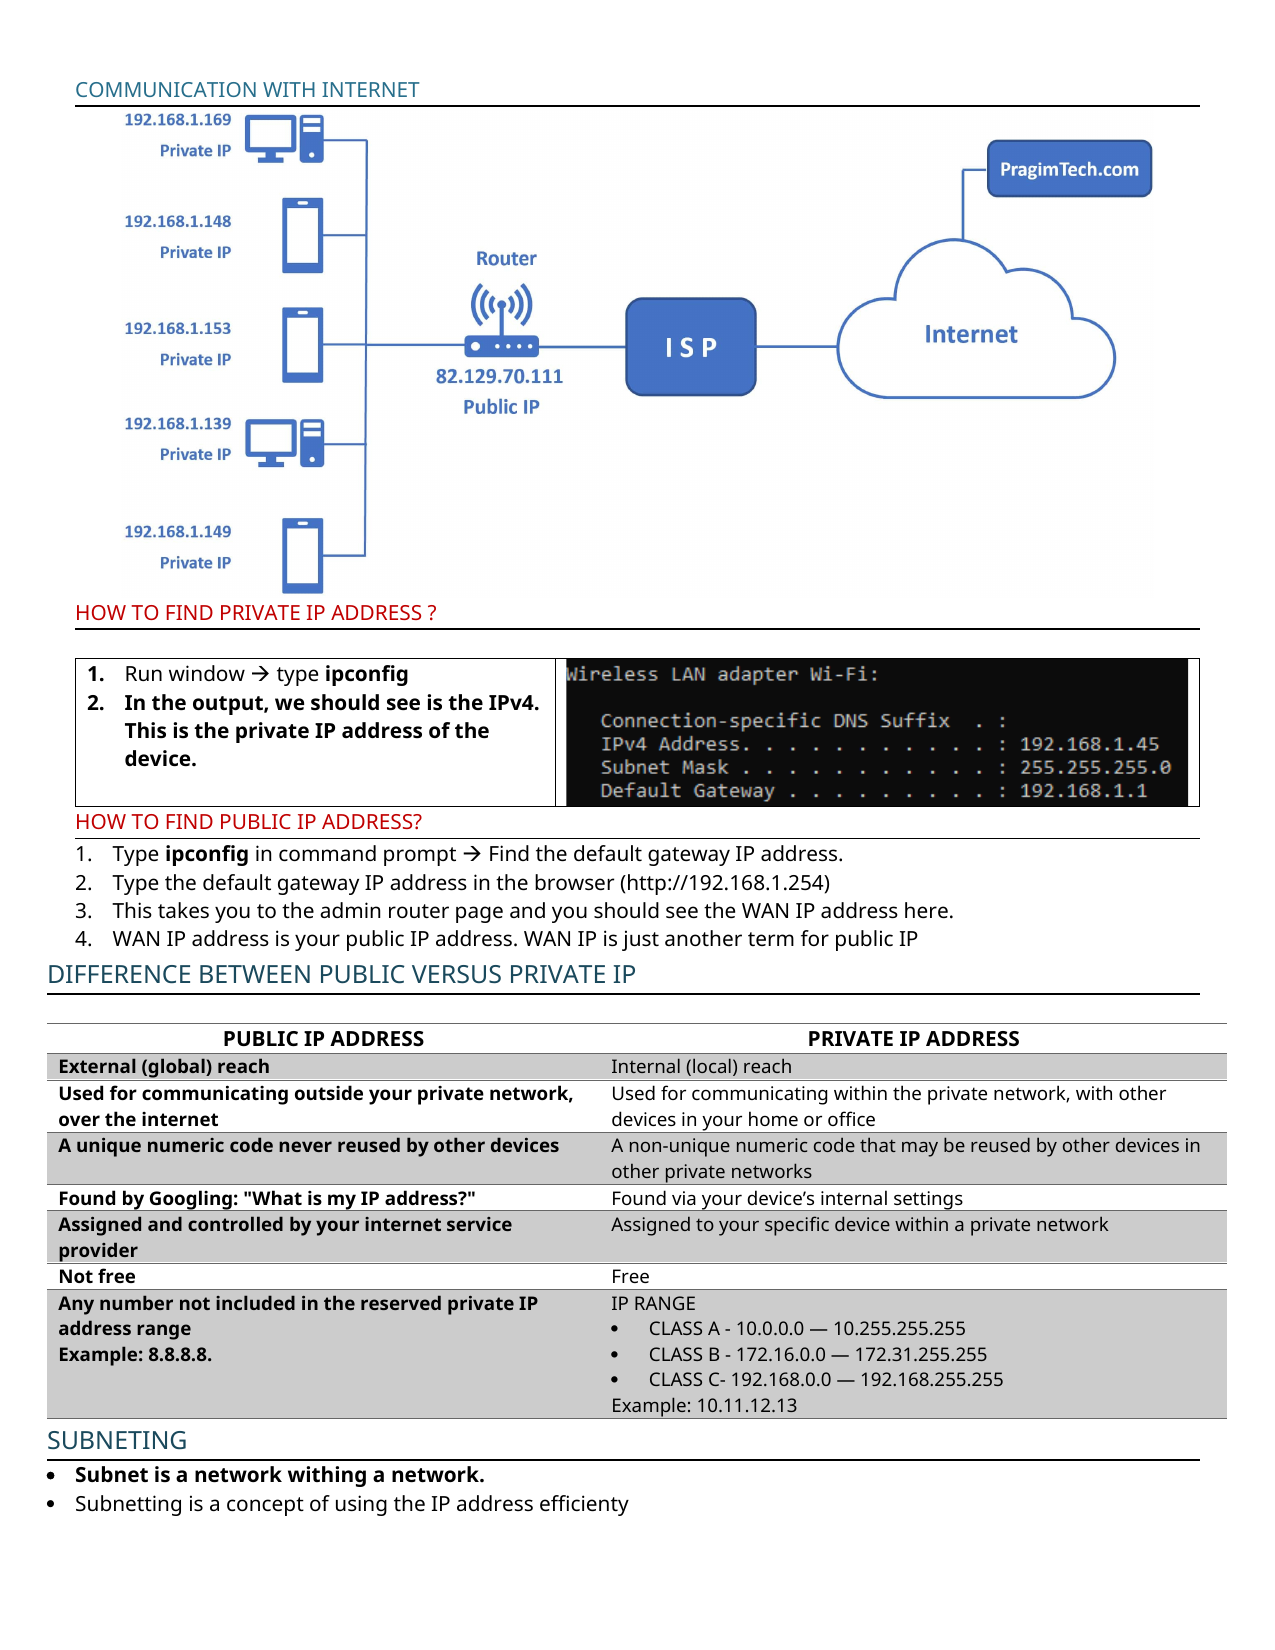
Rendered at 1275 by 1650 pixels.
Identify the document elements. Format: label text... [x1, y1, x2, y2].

subtitle DIFFERENCE BETWEEN PUBLIC VERSUS PRIVATE IP [47, 957, 1200, 993]
table_cell IP RANGE CLASS A - 10.0.0.0 — 10.255.255.255 CLASS B - 172.16.0.0 — 172.31.255.255 CLASS C- 192.168.0.0 — 192.168.255.255 Example: 10.11.12.13 [600, 1290, 1227, 1418]
table_cell External (global) reach [47, 1054, 600, 1079]
list WAN IP address is your public IP address. WAN IP is just another term for public IP [75, 924, 1200, 953]
table_cell Found by Googling: "What is my IP address?" [47, 1185, 600, 1210]
table_header PUBLIC IP ADDRESS [47, 1024, 600, 1053]
list Subnetting is a concept of using the IP address efficienty [47, 1489, 1200, 1517]
text HOW TO FIND PRIVATE IP ADDRESS ? [75, 598, 1200, 628]
table_header PRIVATE IP ADDRESS [600, 1024, 1227, 1053]
table_cell Assigned and controlled by your internet service provider [47, 1211, 600, 1262]
table_header [556, 659, 566, 806]
table_cell A non-unique numeric code that may be reused by other devices in other private networks [600, 1133, 1227, 1184]
table_cell Assigned to your specific device within a private network [600, 1211, 1227, 1262]
table_cell Found via your device’s internal settings [600, 1185, 1227, 1210]
text HOW TO FIND PUBLIC IP ADDRESS? [75, 807, 1200, 838]
table_cell Any number not included in the reserved private IP address range Example: 8.8.8.8. [47, 1290, 600, 1418]
table_header Run window type ipconfig In the output, we should see is the IPv4. This is the private IP address of the device. [76, 659, 555, 806]
table_header [1189, 659, 1199, 806]
subtitle SUBNETING [47, 1423, 1200, 1459]
list Type the default gateway IP address in the browser (http://192.168.1.254) [75, 868, 1200, 896]
table_cell Not free [47, 1264, 600, 1289]
list Subnet is a network withing a network. [47, 1461, 1200, 1489]
picture [120, 107, 1155, 598]
table_cell Free [600, 1264, 1227, 1289]
list Type ipconfig in command prompt Find the default gateway IP address. [75, 839, 1200, 868]
subtitle COMMUNICATION WITH INTERNET [75, 75, 1200, 105]
table_cell Internal (local) reach [600, 1054, 1227, 1079]
table_cell Used for communicating within the private network, with other devices in your home or office [600, 1081, 1227, 1132]
picture [566, 659, 1189, 806]
table_cell A unique numeric code never reused by other devices [47, 1133, 600, 1184]
table_cell Used for communicating outside your private network, over the internet [47, 1081, 600, 1132]
list This takes you to the admin router page and you should see the WAN IP address here. [75, 896, 1200, 924]
